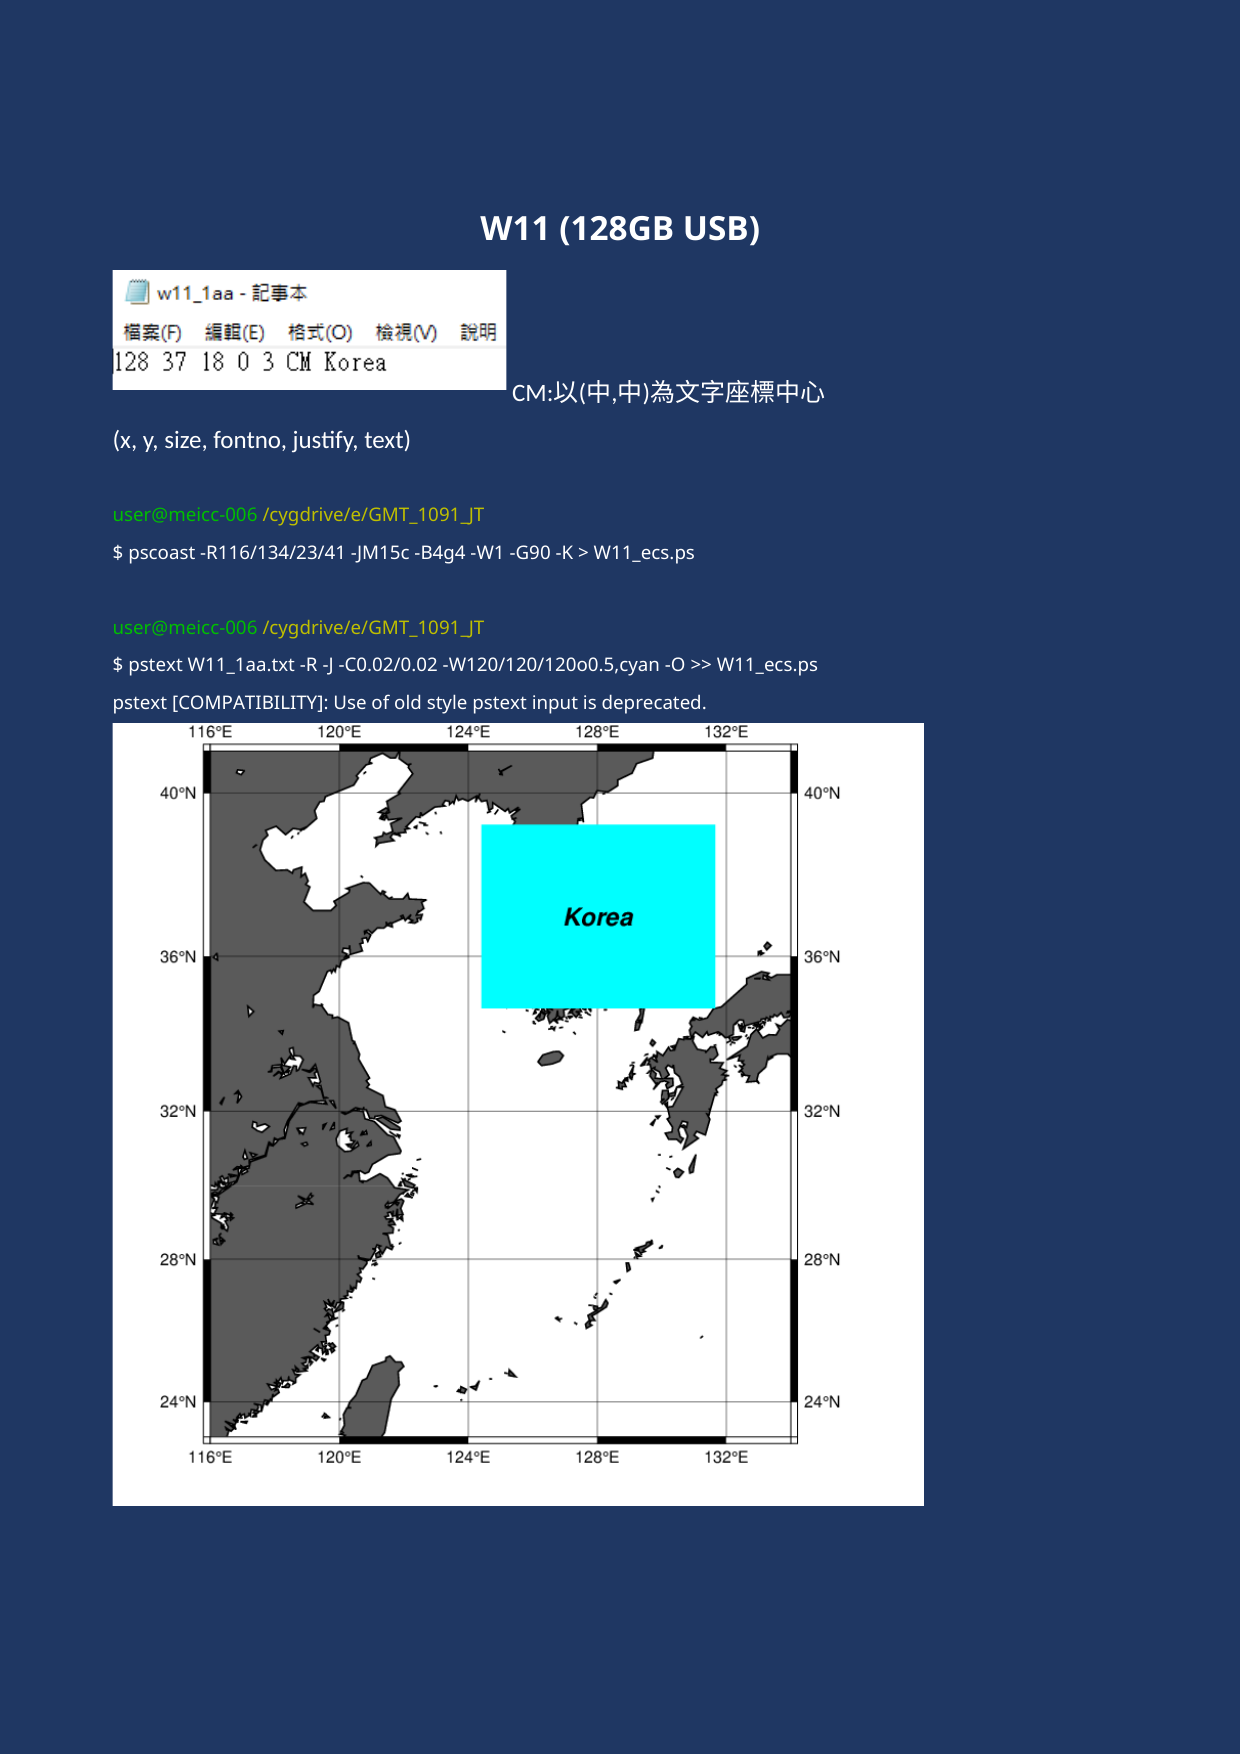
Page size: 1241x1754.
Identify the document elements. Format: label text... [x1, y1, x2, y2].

picture [112, 270, 507, 390]
picture [112, 723, 924, 1506]
text pstext [COMPATIBILITY]: Use of old style pstext input is deprecated. [112, 683, 1128, 721]
text $ pscoast -R116/134/23/41 -JM15c -B4g4 -W1 -G90 -K > W11_ecs.ps [112, 533, 1128, 571]
text (x, y, size, fontno, justify, text) [112, 421, 1128, 458]
text user@meicc-006 /cygdrive/e/GMT_1091_JT [112, 608, 1128, 646]
text $ pstext W11_1aa.txt -R -J -C0.02/0.02 -W120/120/120o0.5,cyan -O >> W11_ecs.ps [112, 646, 1128, 683]
title W11 (128GB USB) [112, 189, 1128, 264]
text user@meicc-006 /cygdrive/e/GMT_1091_JT [112, 496, 1128, 533]
